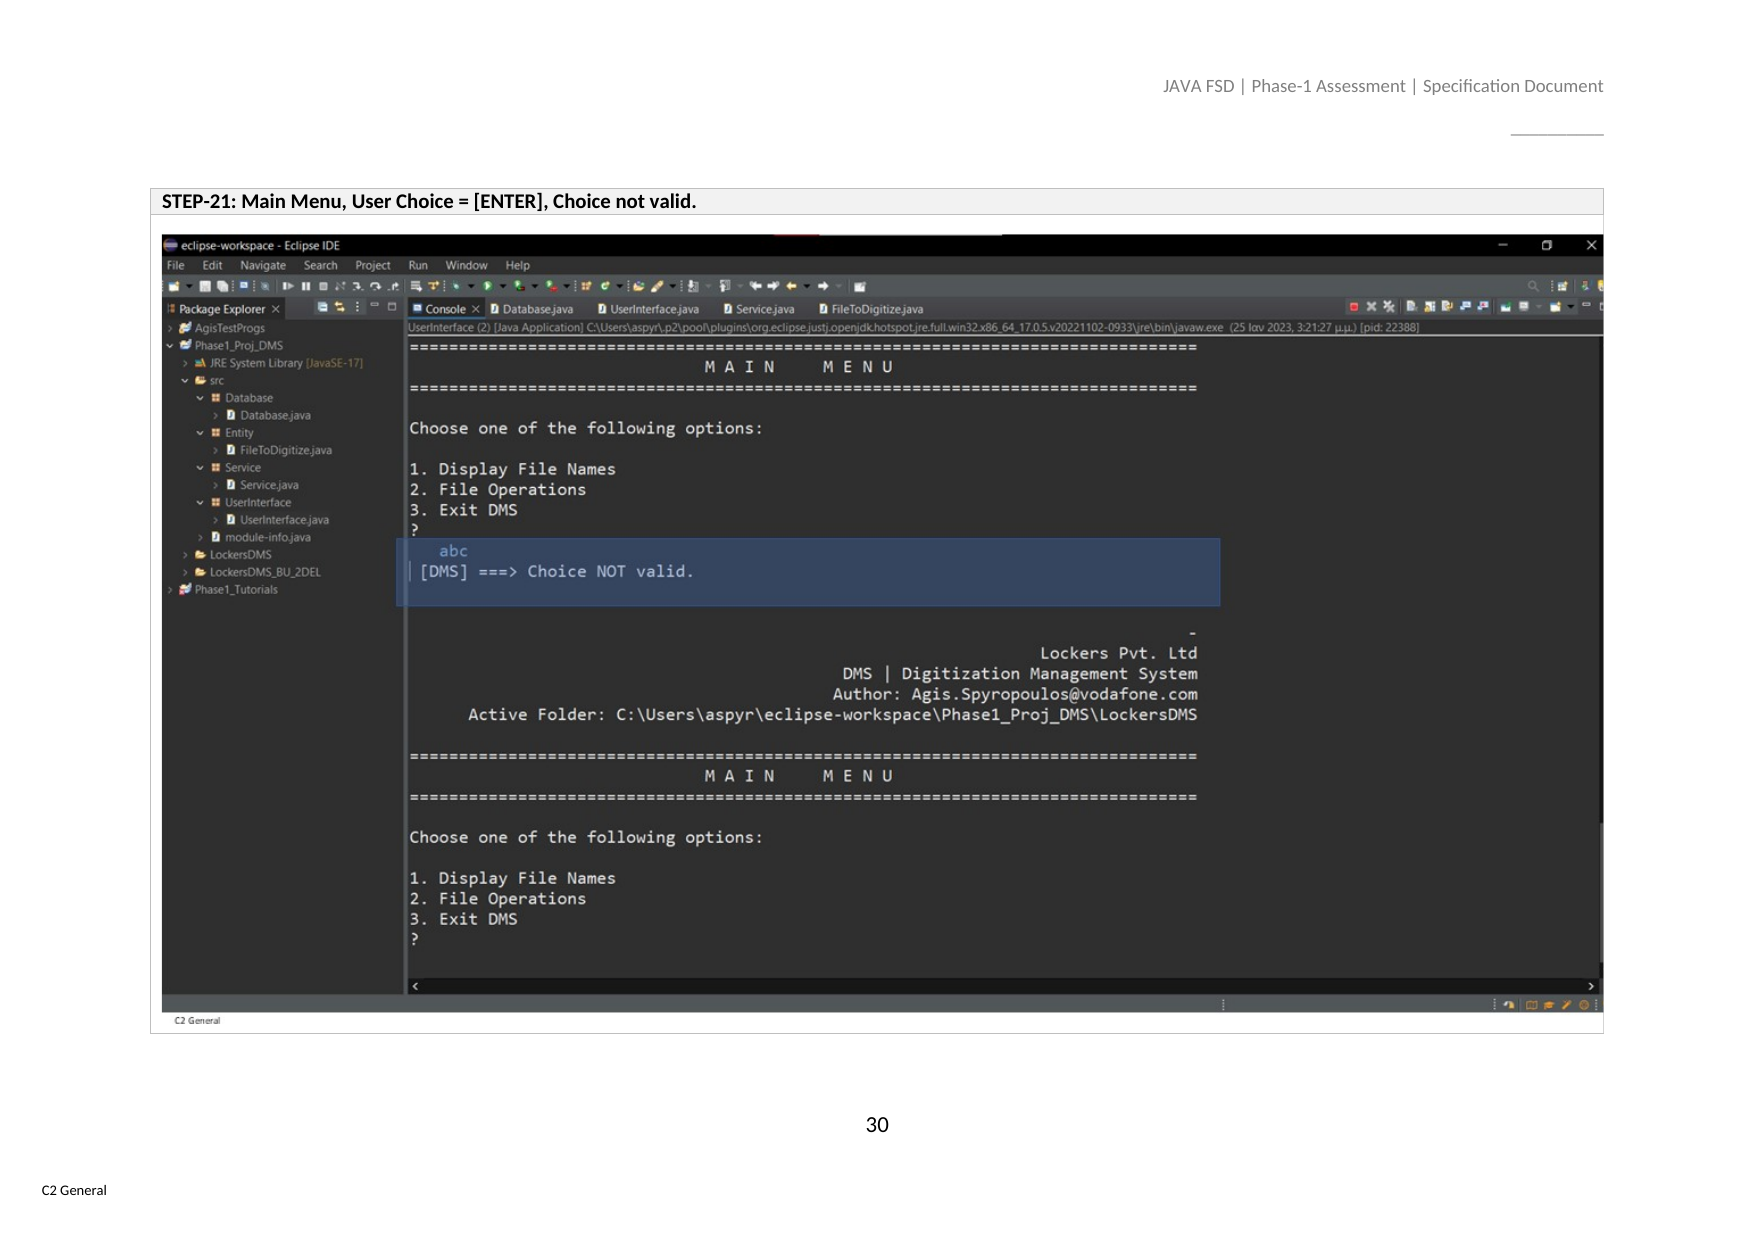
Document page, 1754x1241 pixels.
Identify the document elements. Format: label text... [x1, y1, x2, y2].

picture [161, 215, 1604, 1033]
table_cell STEP-21: Main Menu, User Choice = [ENTER], Choice not valid. [151, 189, 1603, 214]
table_cell [151, 215, 161, 1033]
